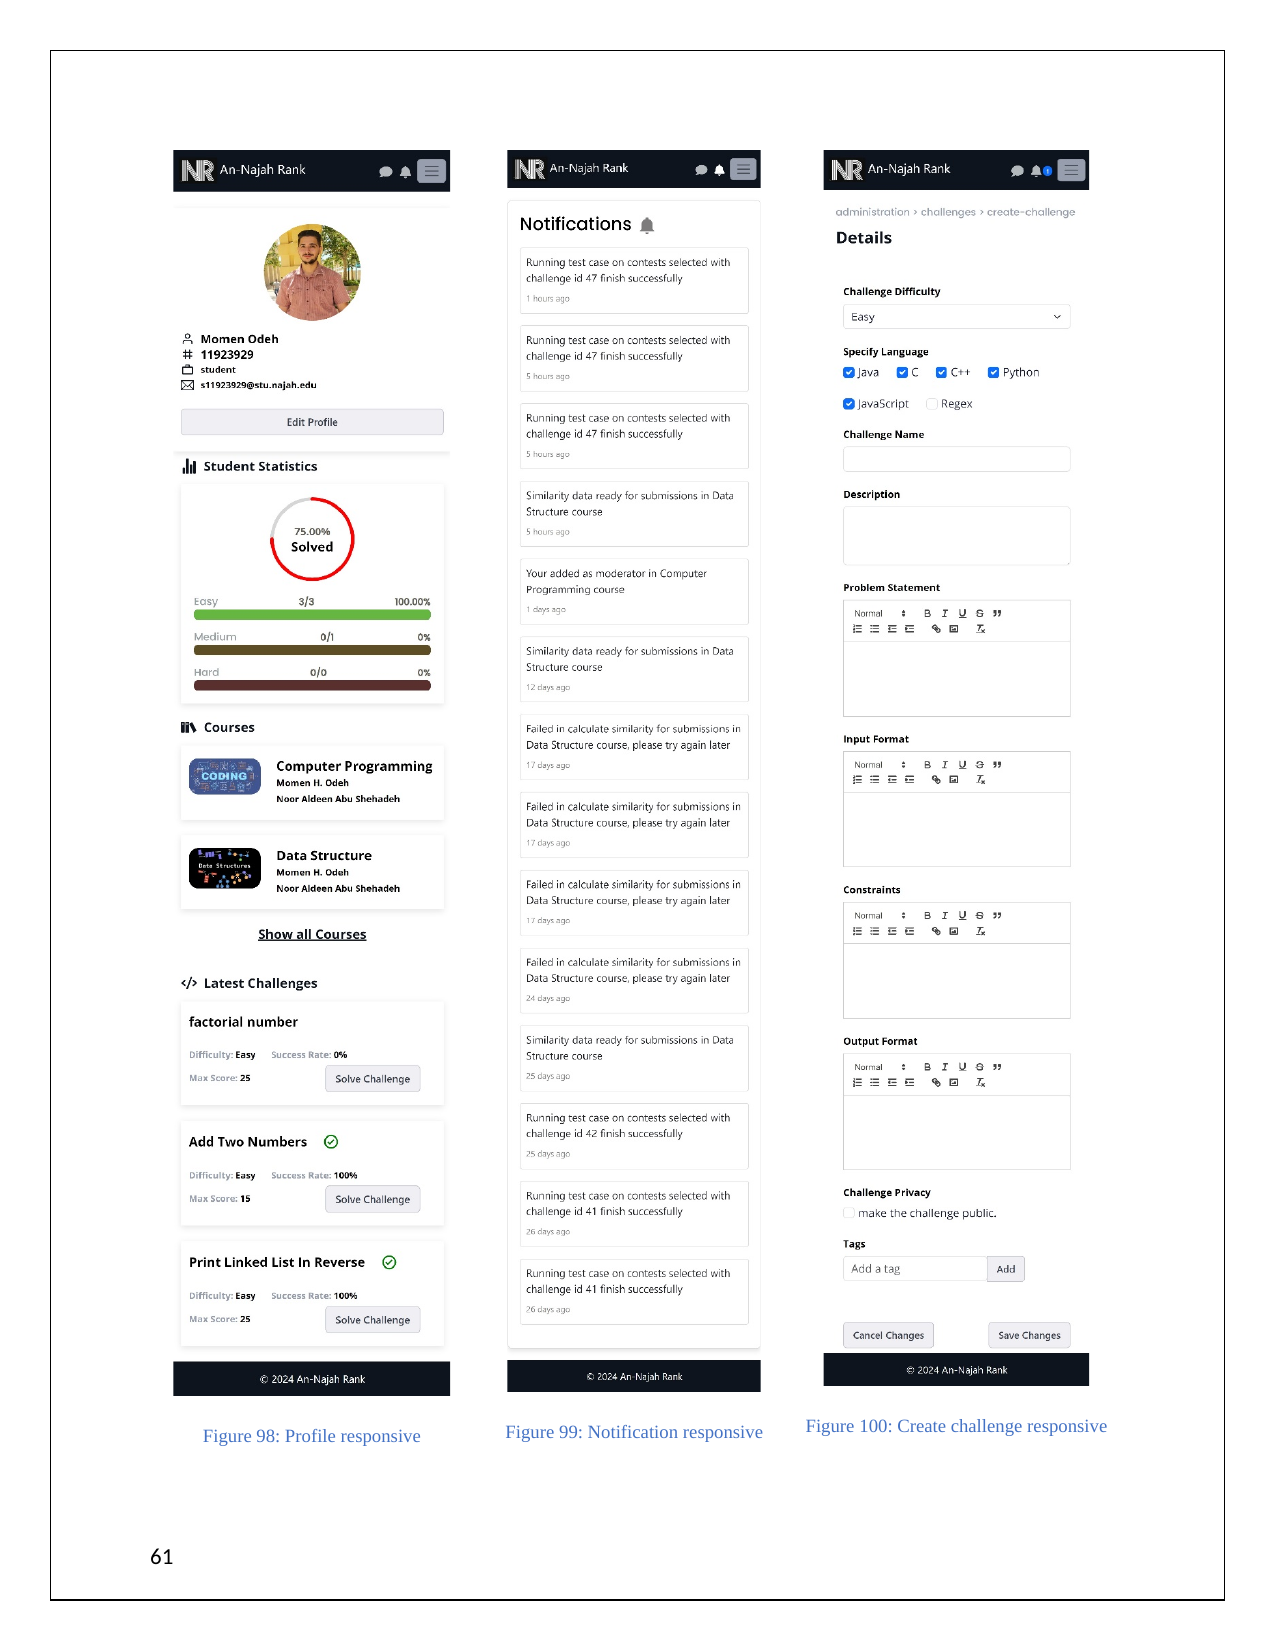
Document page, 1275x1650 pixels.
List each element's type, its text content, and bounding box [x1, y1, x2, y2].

table_header Figure 98: Profile responsive [151, 150, 473, 1467]
picture [173, 150, 451, 1396]
picture [823, 150, 1090, 1386]
table_header Figure 100: Create challenge responsive [795, 150, 1118, 1467]
table_header Figure 99: Notification responsive [473, 150, 795, 1467]
picture [507, 150, 761, 1392]
